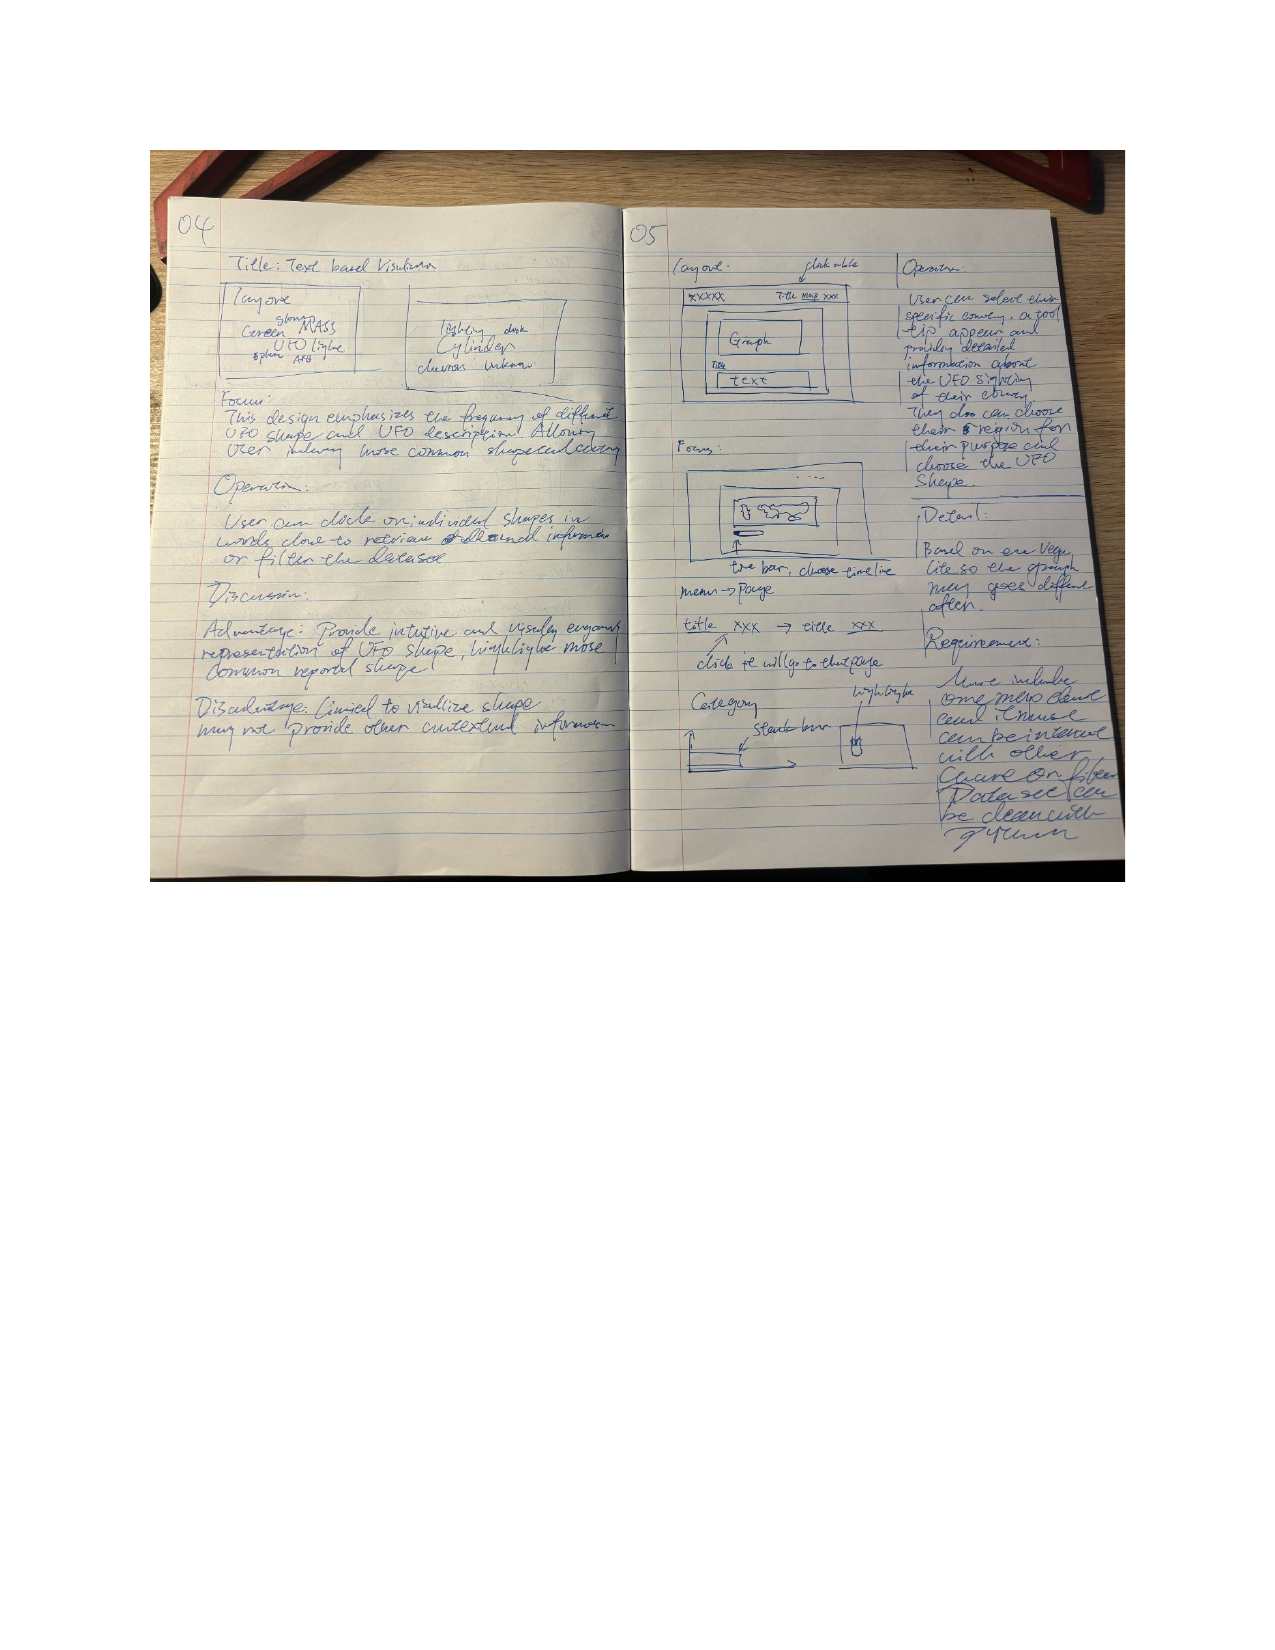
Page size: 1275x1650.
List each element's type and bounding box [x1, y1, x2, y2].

picture [150, 150, 1125, 882]
